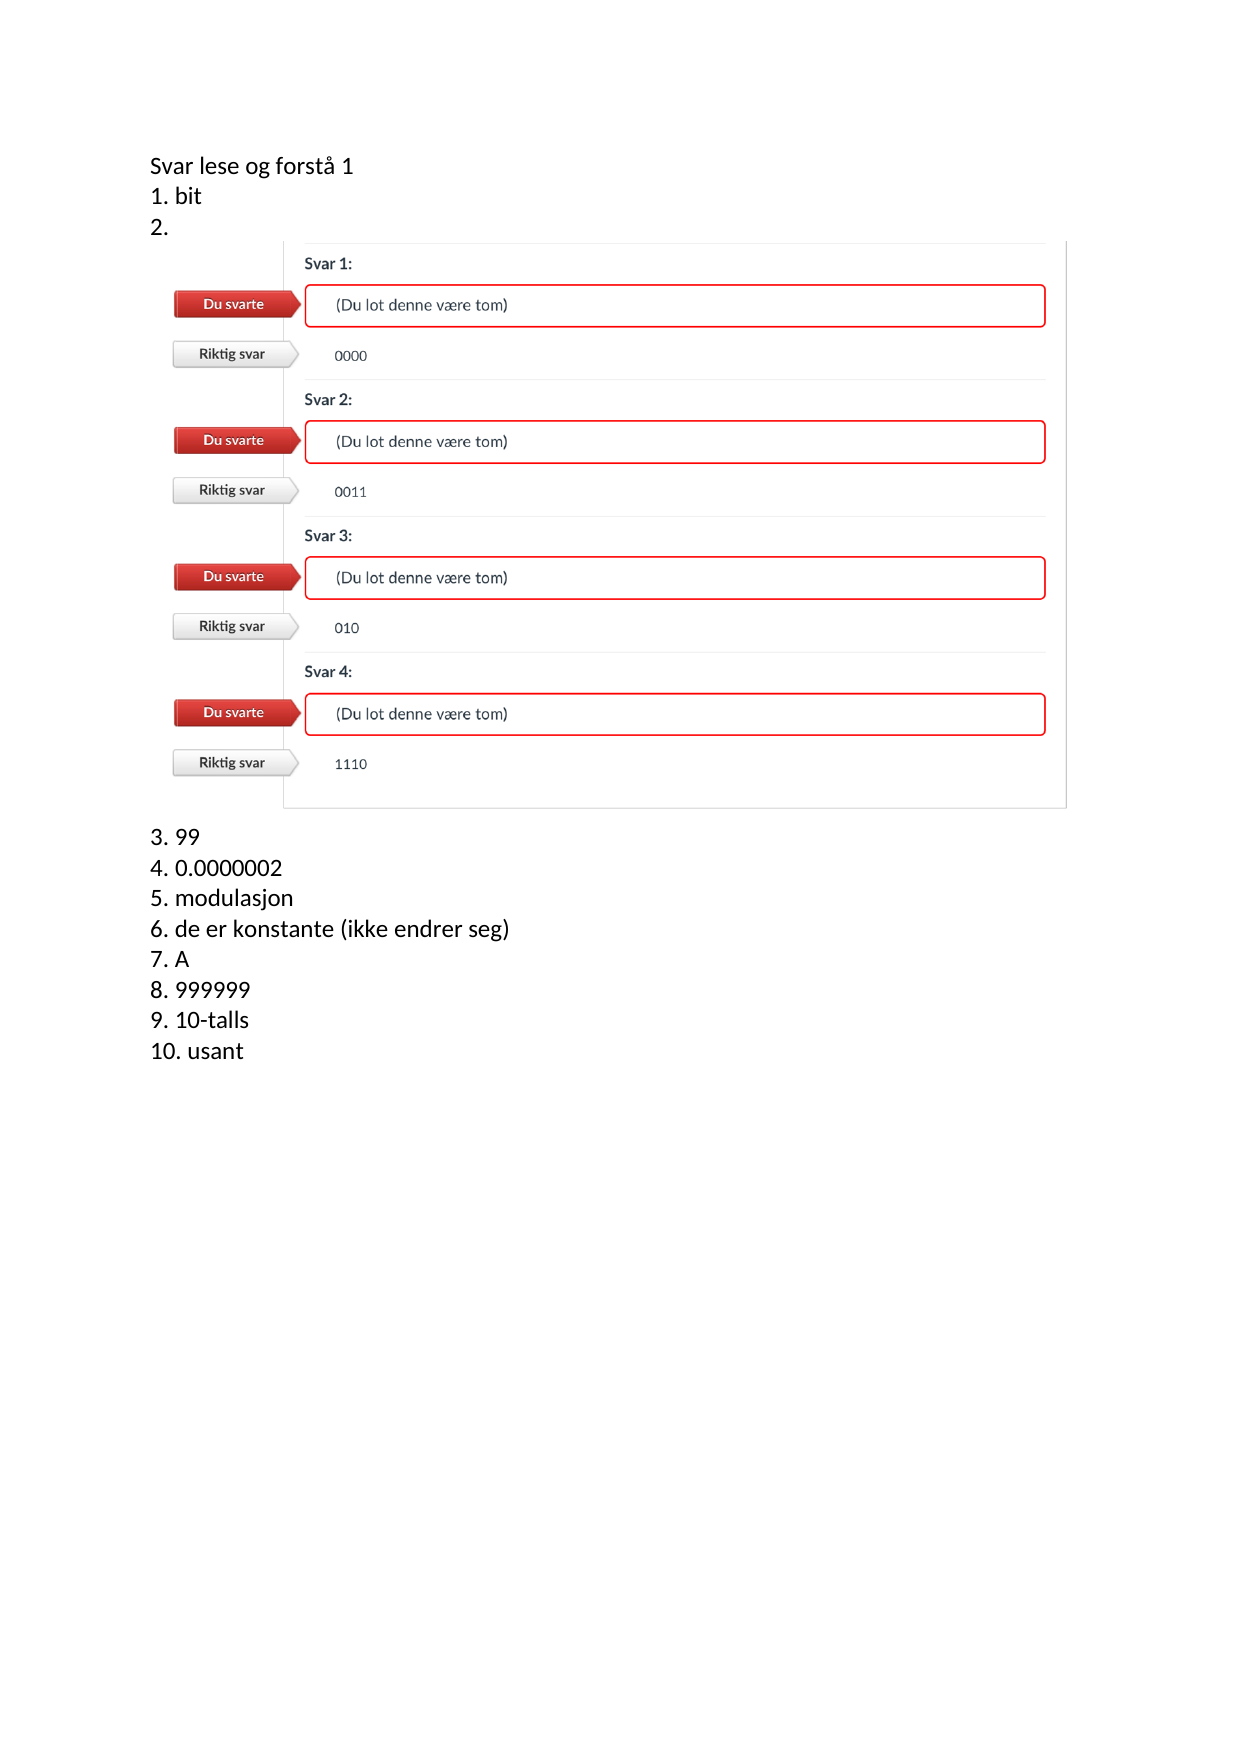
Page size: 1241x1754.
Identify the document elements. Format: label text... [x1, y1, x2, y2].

text 9. 10-talls [150, 1005, 1090, 1035]
text 4. 0.0000002 [150, 852, 1090, 883]
picture [150, 241, 1091, 822]
text 2. [150, 211, 1090, 241]
text 3. 99 [150, 822, 1090, 852]
text 5. modulasjon [150, 883, 1090, 913]
text 1. bit [150, 181, 1090, 211]
text Svar lese og forstå 1 [150, 150, 1090, 181]
text 10. usant [150, 1035, 1090, 1066]
text 8. 999999 [150, 974, 1090, 1005]
text 7. A [150, 944, 1090, 974]
text 6. de er konstante (ikke endrer seg) [150, 913, 1090, 944]
